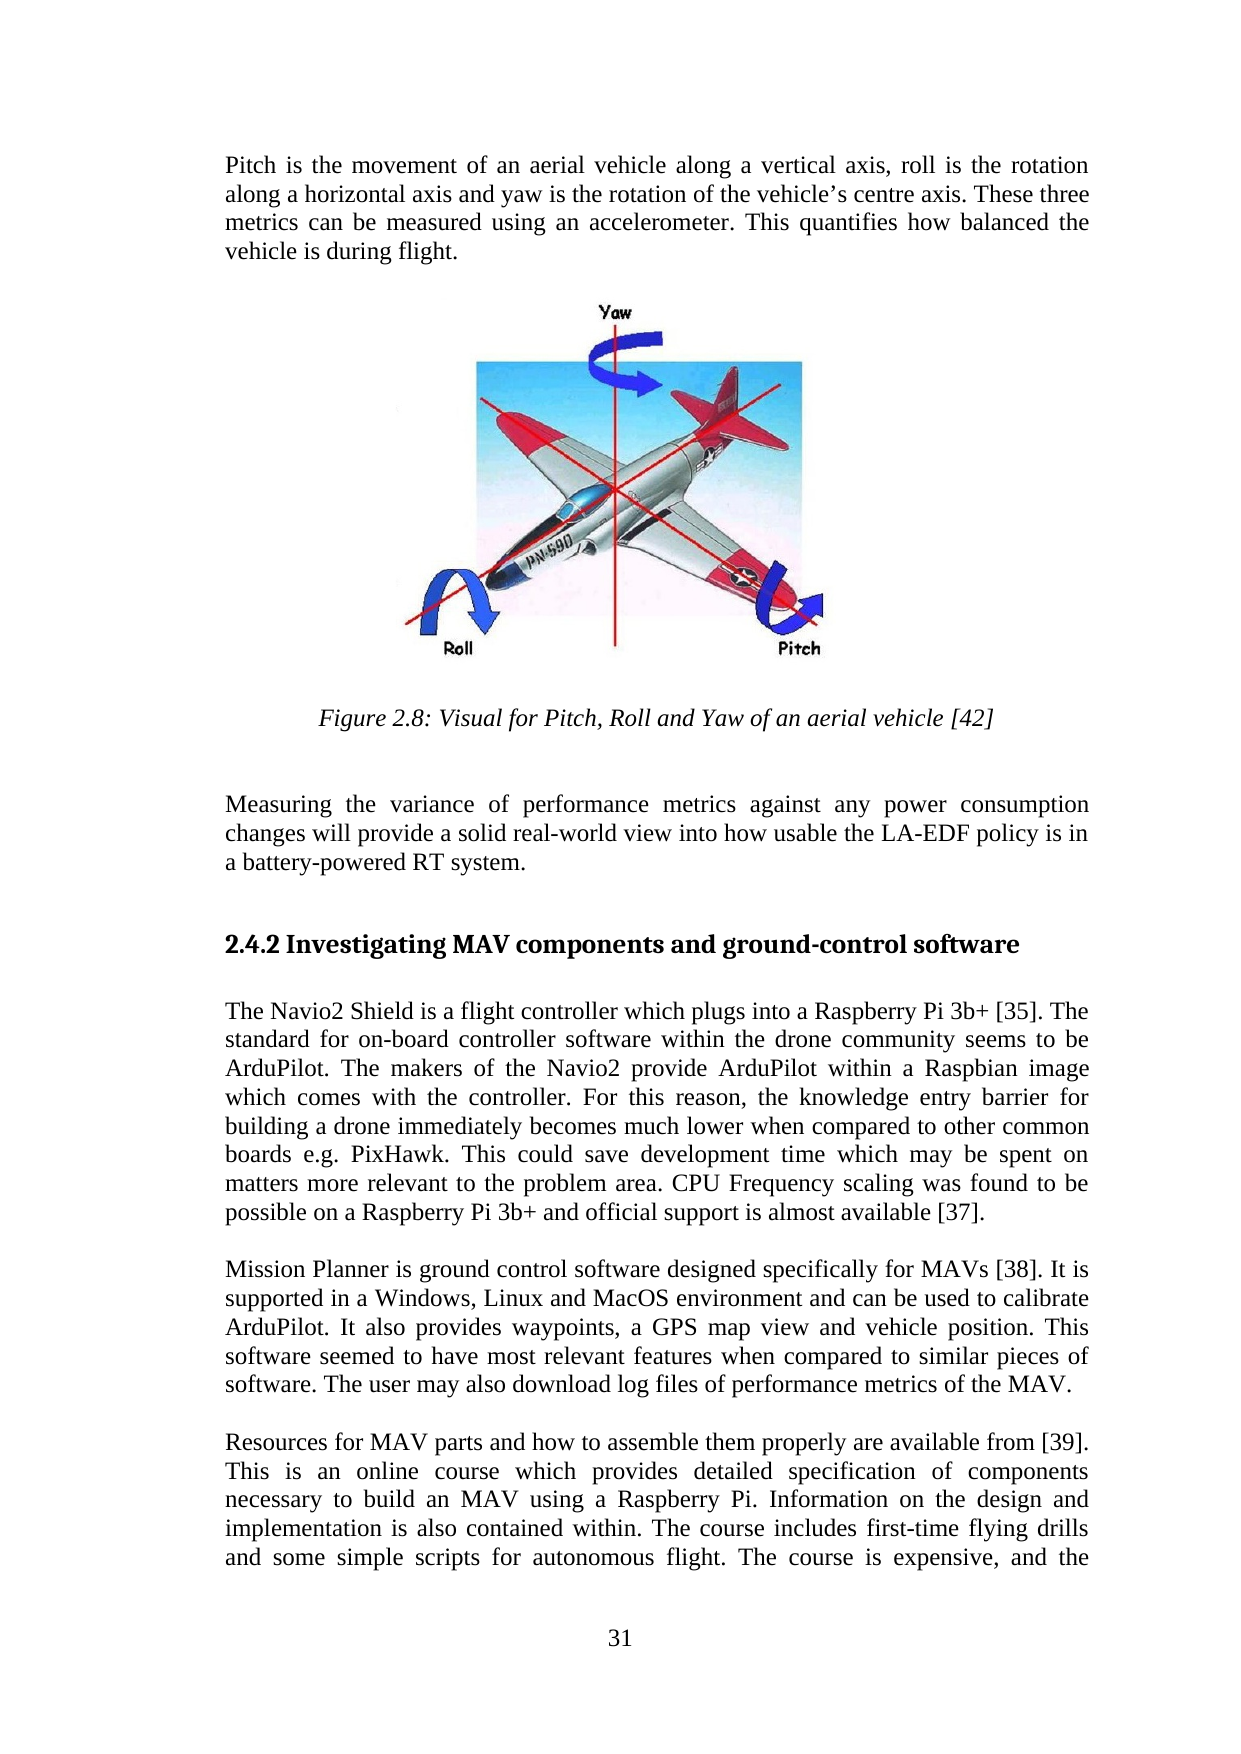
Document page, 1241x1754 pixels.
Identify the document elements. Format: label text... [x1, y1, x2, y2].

text Pitch is the movement of an aerial vehicle along a vertical axis, roll is the rotation along a horizontal axis and yaw is the rotation of the vehicle’s centre axis. These three metrics can be measured using an accelerometer. This quantifies how balanced the vehicle is during flight. [225, 150, 1090, 265]
text Figure 2.8: Visual for Pitch, Roll and Yaw of an aerial vehicle [42] [225, 703, 1090, 732]
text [225, 1427, 1090, 1571]
subtitle 2.4.2 Investigating MAV components and ground-control software [225, 929, 1090, 961]
picture [395, 290, 845, 675]
text Measuring the variance of performance metrics against any power consumption changes will provide a solid real-world view into how usable the LA-EDF policy is in a battery-powered RT system. [225, 789, 1090, 876]
text The Navio2 Shield is a flight controller which plugs into a Raspberry Pi 3b+ [35]. The standard for on-board controller software within the drone community seems to be ArduPilot. The makers of the Navio2 provide ArduPilot within a Raspbian image which comes with the controller. For this reason, the knowledge entry barrier for building a drone immediately becomes much lower when compared to other common boards e.g. PixHawk. This could save development time which may be spent on matters more relevant to the problem area. CPU Frequency scaling was found to be possible on a Raspberry Pi 3b+ and official support is almost available [37]. [225, 996, 1090, 1226]
text Mission Planner is ground control software designed specifically for MAVs [38]. It is supported in a Windows, Linux and MacOS environment and can be used to calibrate ArduPilot. It also provides waypoints, a GPS map view and vehicle position. This software seemed to have most relevant features when compared to similar pieces of software. The user may also download log files of performance metrics of the MAV. [225, 1254, 1090, 1398]
